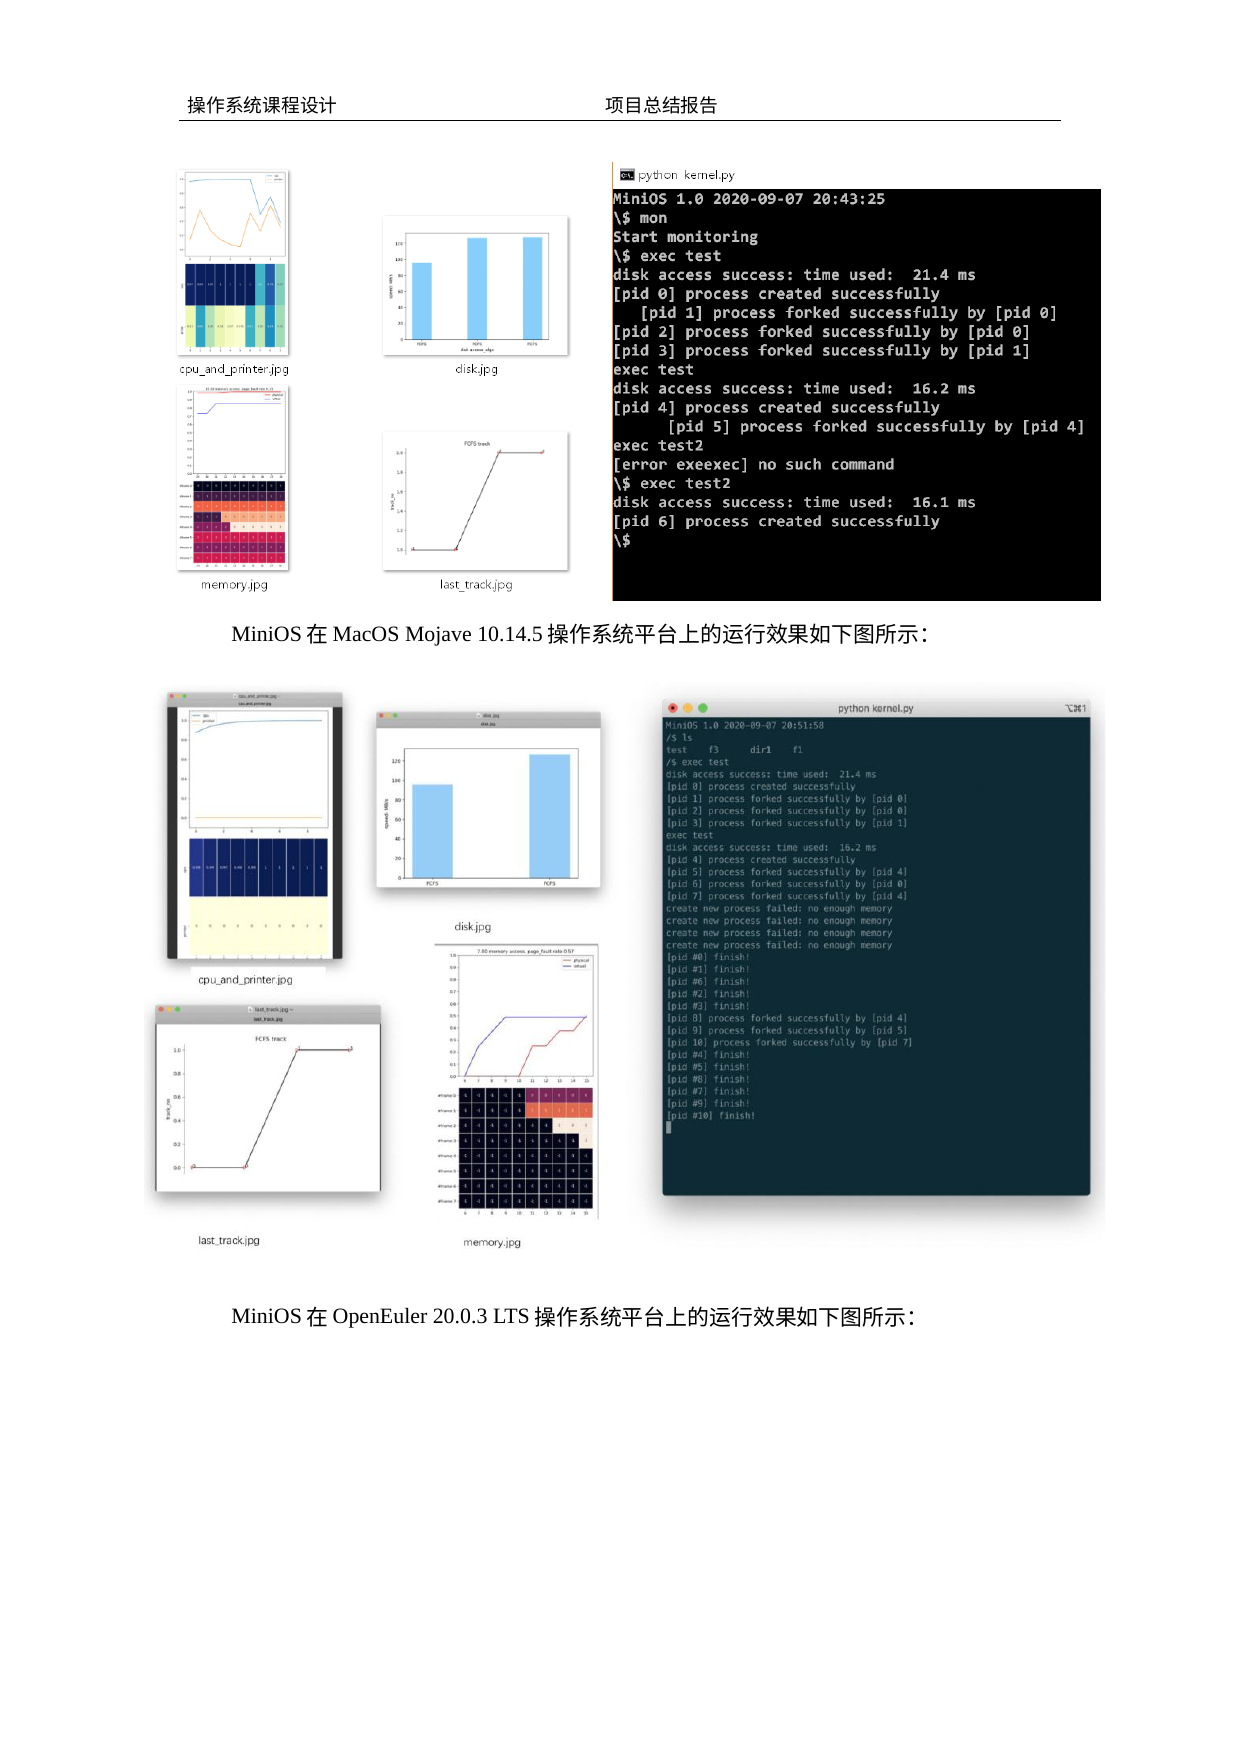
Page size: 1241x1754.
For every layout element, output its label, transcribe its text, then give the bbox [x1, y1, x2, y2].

picture [143, 682, 1106, 1254]
text MiniOS在MacOS Mojave 10.14.5操作系统平台上的运行效果如下图所示： [187, 617, 1053, 649]
picture [143, 162, 1101, 601]
text MiniOS在OpenEuler 20.0.3 LTS操作系统平台上的运行效果如下图所示： [187, 1299, 1053, 1332]
